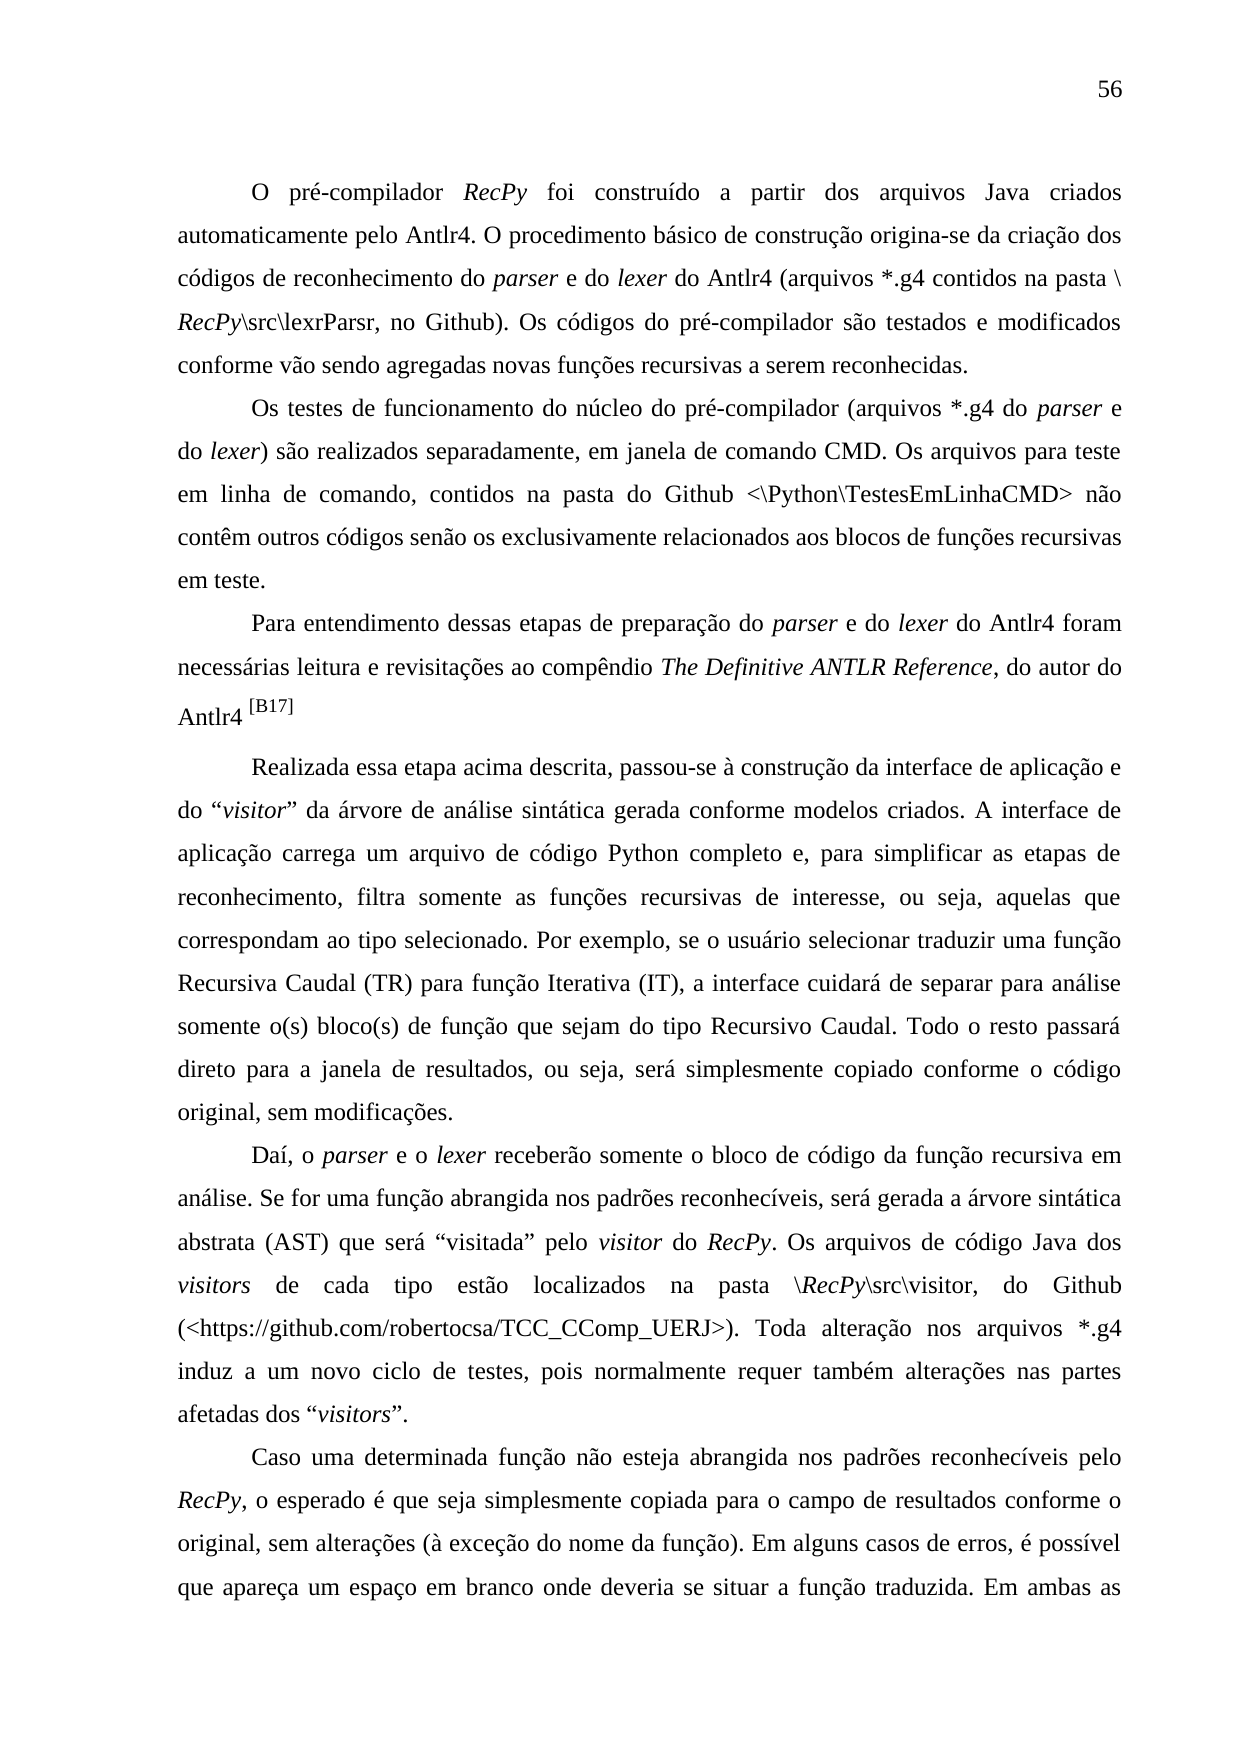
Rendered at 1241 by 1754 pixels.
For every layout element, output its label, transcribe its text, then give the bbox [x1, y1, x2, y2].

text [177, 1442, 1122, 1600]
text Realizada essa etapa acima descrita, passou-se à construção da interface de aplicação e do “visitor” da árvore de análise sintática gerada conforme modelos criados. A interface de aplicação carrega um arquivo de código Python completo e, para simplificar as etapas de reconhecimento, filtra somente as funções recursivas de interesse, ou seja, aquelas que correspondam ao tipo selecionado. Por exemplo, se o usuário selecionar traduzir uma função Recursiva Caudal (TR) para função Iterativa (IT), a interface cuidará de separar para análise somente o(s) bloco(s) de função que sejam do tipo Recursivo Caudal. Todo o resto passará direto para a janela de resultados, ou seja, será simplesmente copiado conforme o código original, sem modificações. [177, 752, 1122, 1126]
text Os testes de funcionamento do núcleo do pré-compilador (arquivos *.g4 do parser e do lexer) são realizados separadamente, em janela de comando CMD. Os arquivos para teste em linha de comando, contidos na pasta do Github <\Python\TestesEmLinhaCMD> não contêm outros códigos senão os exclusivamente relacionados aos blocos de funções recursivas em teste. [177, 393, 1122, 594]
text O pré-compilador RecPy foi construído a partir dos arquivos Java criados automaticamente pelo Antlr4. O procedimento básico de construção origina-se da criação dos códigos de reconhecimento do parser e do lexer do Antlr4 (arquivos *.g4 contidos na pasta \RecPy\src\lexrParsr, no Github). Os códigos do pré-compilador são testados e modificados conforme vão sendo agregadas novas funções recursivas a serem reconhecidas. [177, 177, 1122, 378]
text Para entendimento dessas etapas de preparação do parser e do lexer do Antlr4 foram necessárias leitura e revisitações ao compêndio The Definitive ANTLR Reference, do autor do Antlr4 [B17] [177, 608, 1122, 733]
text Daí, o parser e o lexer receberão somente o bloco de código da função recursiva em análise. Se for uma função abrangida nos padrões reconhecíveis, será gerada a árvore sintática abstrata (AST) que será “visitada” pelo visitor do RecPy. Os arquivos de código Java dos visitors de cada tipo estão localizados na pasta \RecPy\src\visitor, do Github (<https://github.com/robertocsa/TCC_CComp_UERJ>). Toda alteração nos arquivos *.g4 induz a um novo ciclo de testes, pois normalmente requer também alterações nas partes afetadas dos “visitors”. [177, 1140, 1122, 1428]
